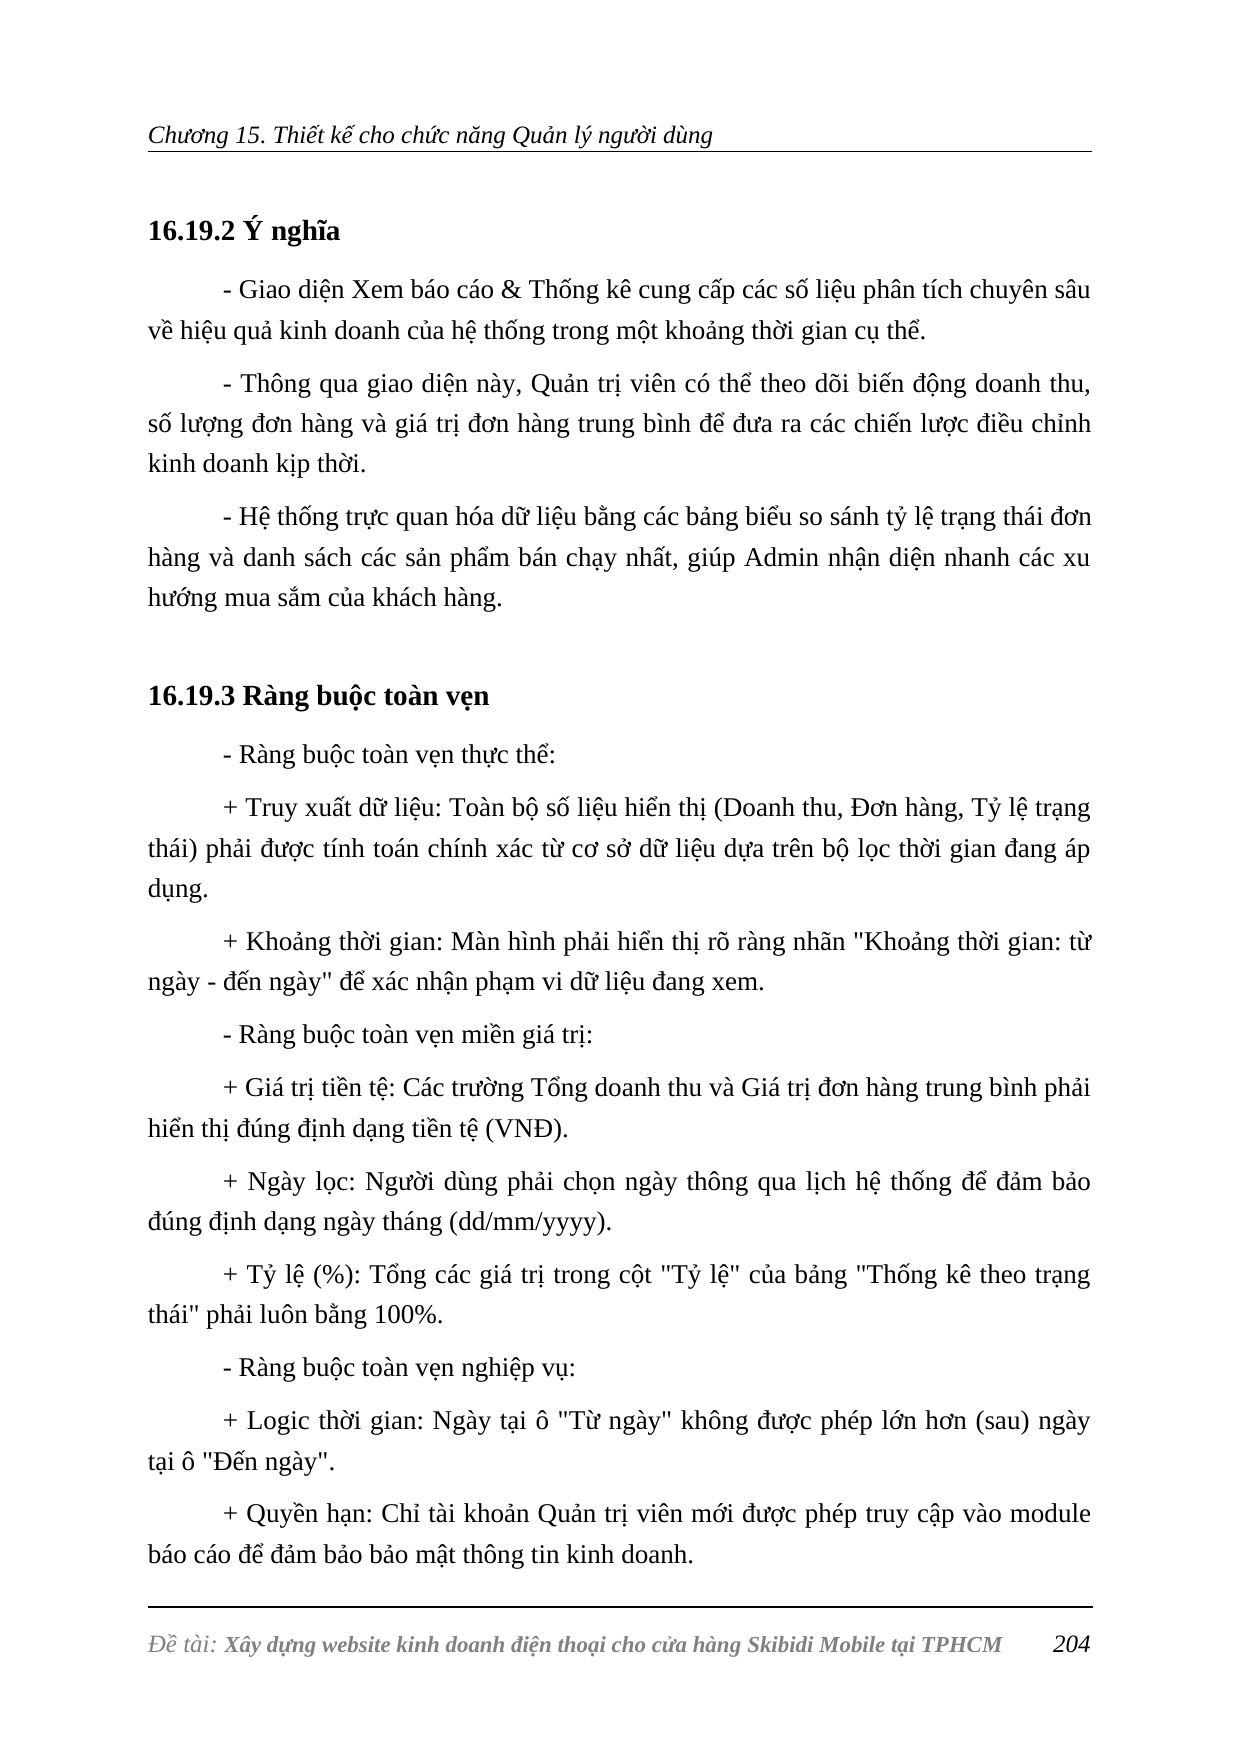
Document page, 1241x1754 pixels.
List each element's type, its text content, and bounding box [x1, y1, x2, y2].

text - Ràng buộc toàn vẹn thực thể: [148, 738, 1092, 769]
text - Giao diện Xem báo cáo & Thống kê cung cấp các số liệu phân tích chuyên sâu về hiệu quả kinh doanh của hệ thống trong một khoảng thời gian cụ thể. [148, 273, 1092, 345]
text - Ràng buộc toàn vẹn nghiệp vụ: [148, 1351, 1092, 1382]
subtitle Ràng buộc toàn vẹn [148, 672, 1092, 713]
text + Quyền hạn: Chỉ tài khoản Quản trị viên mới được phép truy cập vào module báo cáo để đảm bảo bảo mật thông tin kinh doanh. [148, 1498, 1092, 1569]
text + Logic thời gian: Ngày tại ô "Từ ngày" không được phép lớn hơn (sau) ngày tại ô "Đến ngày". [148, 1404, 1092, 1476]
text - Hệ thống trực quan hóa dữ liệu bằng các bảng biểu so sánh tỷ lệ trạng thái đơn hàng và danh sách các sản phẩm bán chạy nhất, giúp Admin nhận diện nhanh các xu hướng mua sắm của khách hàng. [148, 501, 1092, 612]
text - Ràng buộc toàn vẹn miền giá trị: [148, 1018, 1092, 1049]
text + Khoảng thời gian: Màn hình phải hiển thị rõ ràng nhãn "Khoảng thời gian: từ ngày - đến ngày" để xác nhận phạm vi dữ liệu đang xem. [148, 925, 1092, 997]
text + Tỷ lệ (%): Tổng các giá trị trong cột "Tỷ lệ" của bảng "Thống kê theo trạng thái" phải luôn bằng 100%. [148, 1258, 1092, 1329]
text + Truy xuất dữ liệu: Toàn bộ số liệu hiển thị (Doanh thu, Đơn hàng, Tỷ lệ trạng thái) phải được tính toán chính xác từ cơ sở dữ liệu dựa trên bộ lọc thời gian đang áp dụng. [148, 791, 1092, 903]
text + Giá trị tiền tệ: Các trường Tổng doanh thu và Giá trị đơn hàng trung bình phải hiển thị đúng định dạng tiền tệ (VNĐ). [148, 1071, 1092, 1143]
subtitle Ý nghĩa [148, 207, 1092, 248]
text + Ngày lọc: Người dùng phải chọn ngày thông qua lịch hệ thống để đảm bảo đúng định dạng ngày tháng (dd/mm/yyyy). [148, 1165, 1092, 1236]
text - Thông qua giao diện này, Quản trị viên có thể theo dõi biến động doanh thu, số lượng đơn hàng và giá trị đơn hàng trung bình để đưa ra các chiến lược điều chỉnh kinh doanh kịp thời. [148, 367, 1092, 479]
